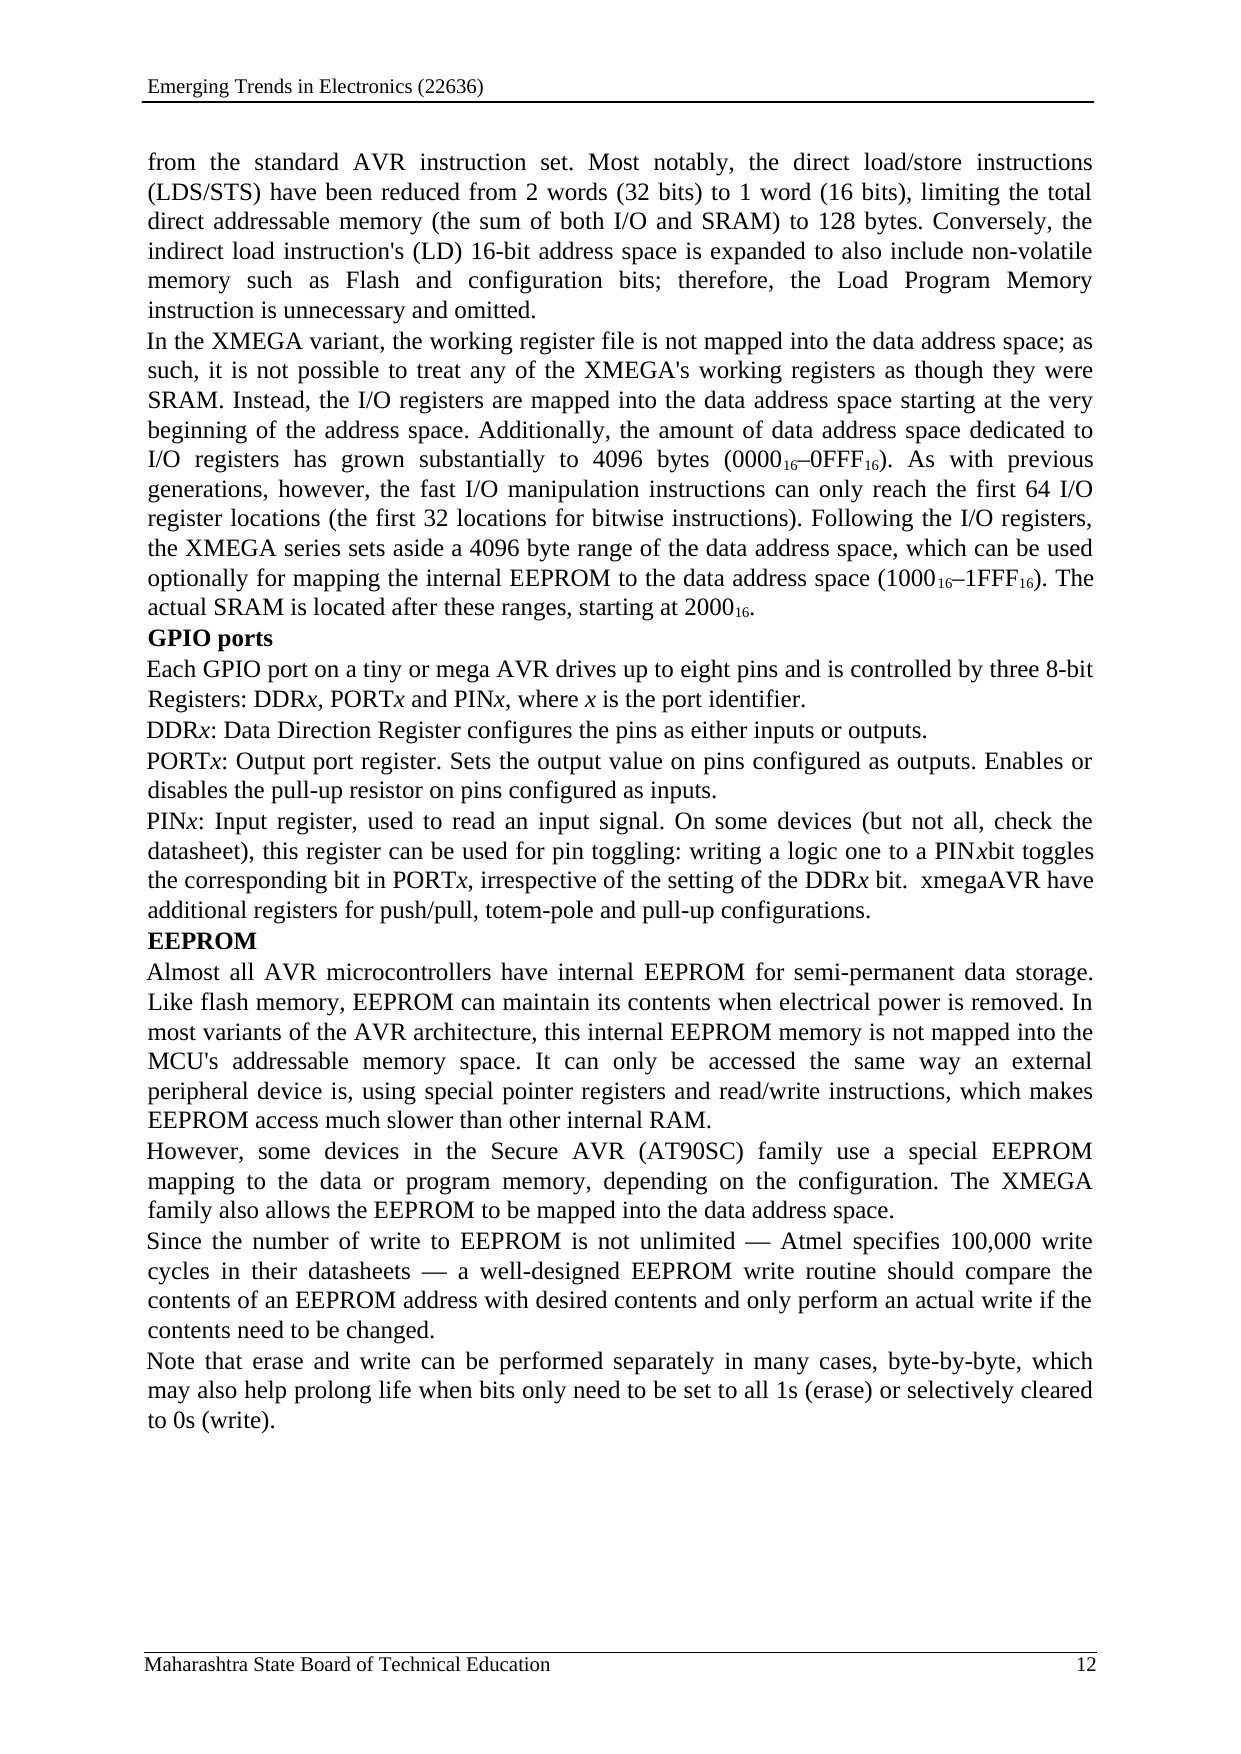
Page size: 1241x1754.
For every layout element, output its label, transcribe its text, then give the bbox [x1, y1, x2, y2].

text Since the number of write to EEPROM is not unlimited — Atmel specifies 100,000 write cycles in their datasheets — a well-designed EEPROM write routine should compare the contents of an EEPROM address with desired contents and only perform an actual write if the contents need to be changed. [146, 1226, 1094, 1344]
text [146, 147, 1094, 324]
subtitle EEPROM [147, 926, 1181, 955]
text PORTx: Output port register. Sets the output value on pins configured as outputs. Enables or disables the pull-up resistor on pins configured as inputs. [146, 746, 1094, 804]
text DDRx: Data Direction Register configures the pins as either inputs or outputs. [146, 715, 1094, 744]
text PINx: Input register, used to read an input signal. On some devices (but not all, check the datasheet), this register can be used for pin toggling: writing a logic one to a PINxbit toggles the corresponding bit in PORTx, irrespective of the setting of the DDRx bit. xmegaAVR have additional registers for push/pull, totem-pole and pull-up configurations. [146, 806, 1094, 924]
subtitle GPIO ports [147, 623, 1181, 652]
text Each GPIO port on a tiny or mega AVR drives up to eight pins and is controlled by three 8-bit Registers: DDRx, PORTx and PINx, where x is the port identifier. [146, 654, 1094, 713]
text Almost all AVR microcontrollers have internal EEPROM for semi-permanent data storage. Like flash memory, EEPROM can maintain its contents when electrical power is removed. In most variants of the AVR architecture, this internal EEPROM memory is not mapped into the MCU's addressable memory space. It can only be accessed the same way an external peripheral device is, using special pointer registers and read/write instructions, which makes EEPROM access much slower than other internal RAM. [146, 957, 1094, 1134]
text However, some devices in the Secure AVR (AT90SC) family use a special EEPROM mapping to the data or program memory, depending on the configuration. The XMEGA family also allows the EEPROM to be mapped into the data address space. [146, 1136, 1094, 1224]
text In the XMEGA variant, the working register file is not mapped into the data address space; as such, it is not possible to treat any of the XMEGA's working registers as though they were SRAM. Instead, the I/O registers are mapped into the data address space starting at the very beginning of the address space. Additionally, the amount of data address space dedicated to I/O registers has grown substantially to 4096 bytes (000016–0FFF16). As with previous generations, however, the fast I/O manipulation instructions can only reach the first 64 I/O register locations (the first 32 locations for bitwise instructions). Following the I/O registers, the XMEGA series sets aside a 4096 byte range of the data address space, which can be used optionally for mapping the internal EEPROM to the data address space (100016–1FFF16). The actual SRAM is located after these ranges, starting at 200016. [146, 326, 1094, 621]
text Note that erase and write can be performed separately in many cases, byte-by-byte, which may also help prolong life when bits only need to be set to all 1s (erase) or selectively cleared to 0s (write). [146, 1346, 1094, 1434]
